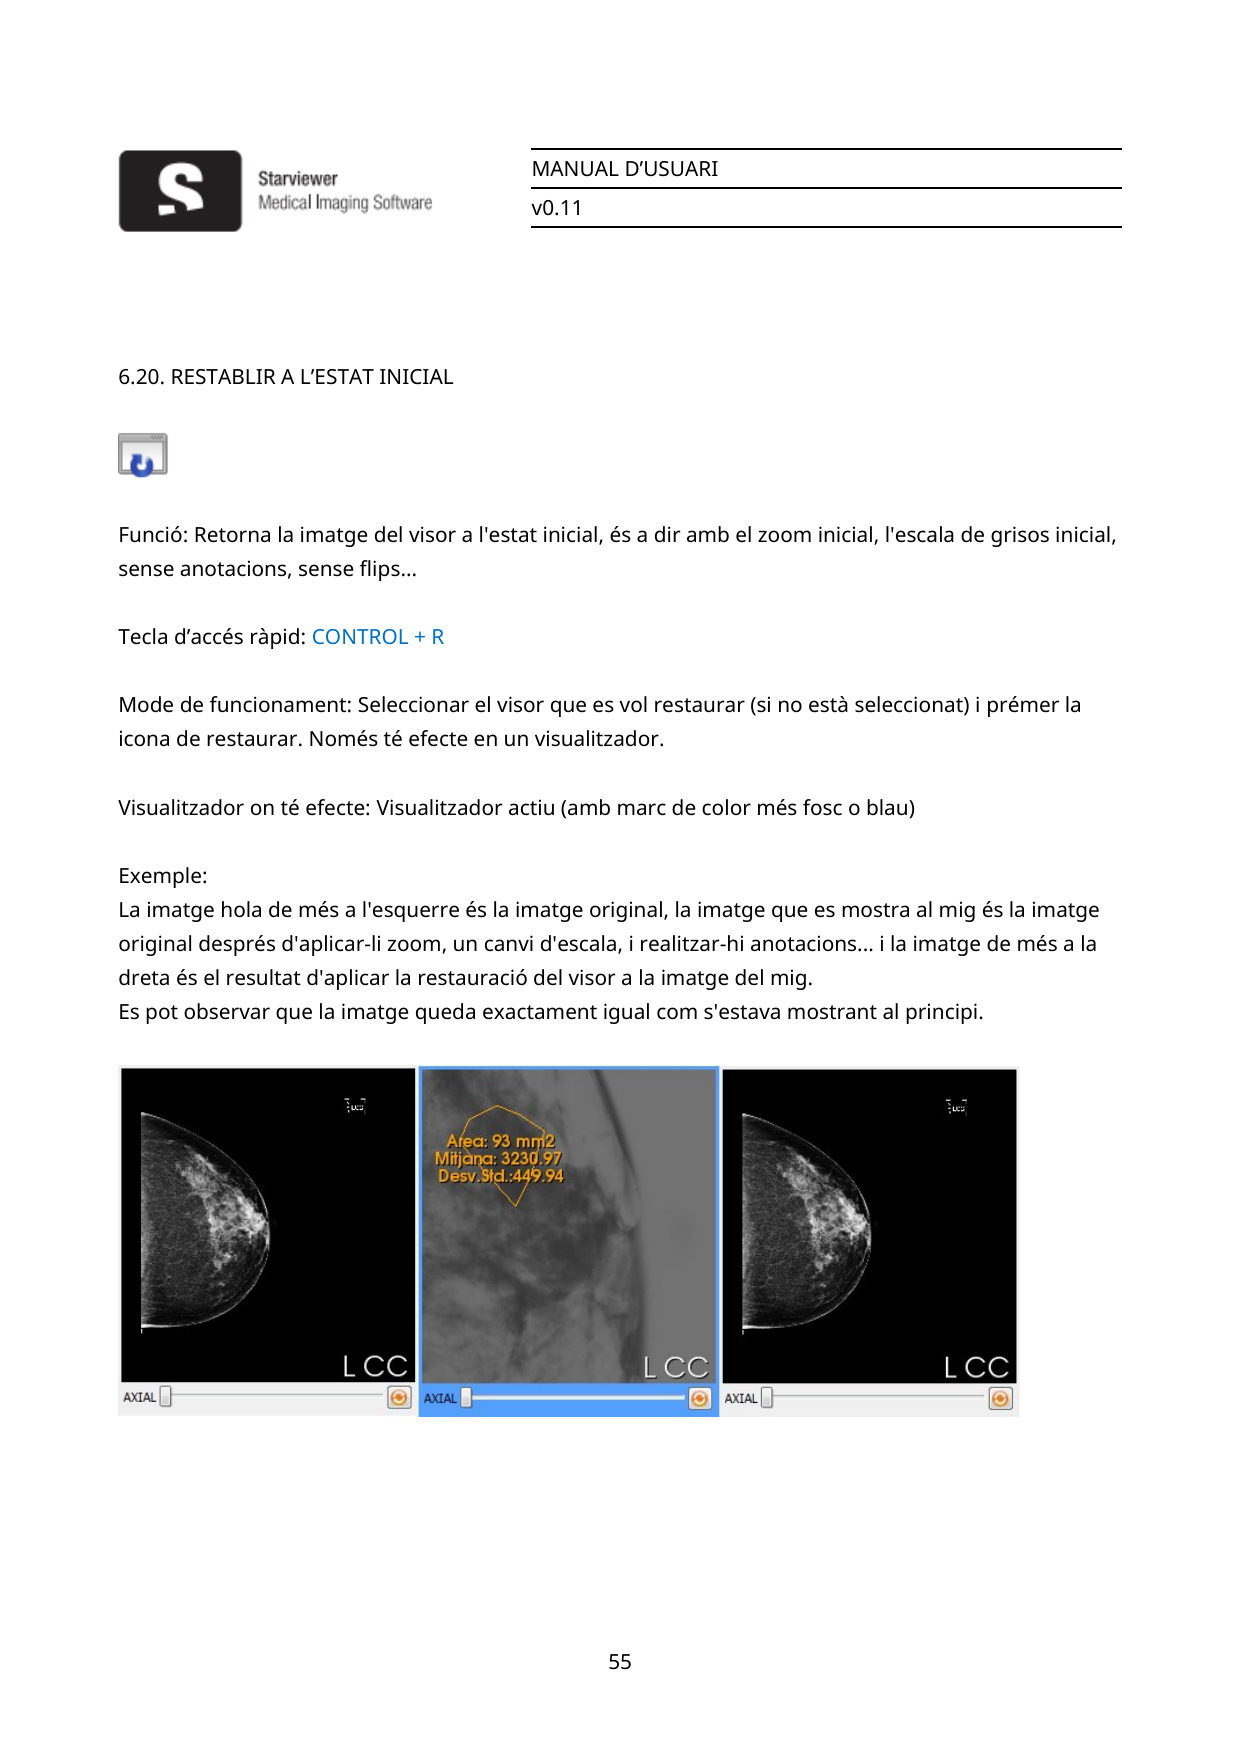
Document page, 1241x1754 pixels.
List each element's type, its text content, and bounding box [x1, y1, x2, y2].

text Visualitzador on té efecte: Visualitzador actiu (amb marc de color més fosc o blau) [118, 793, 1122, 821]
text Funció: Retorna la imatge del visor a l'estat inicial, és a dir amb el zoom inicial, l'escala de grisos inicial, sense anotacions, sense flips... [118, 520, 1122, 583]
text Tecla d’accés ràpid: CONTROL + R [118, 622, 1122, 651]
text Es pot observar que la imatge queda exactament igual com s'estava mostrant al principi. [118, 997, 1122, 1025]
picture [118, 1065, 1020, 1417]
text Mode de funcionament: Seleccionar el visor que es vol restaurar (si no està seleccionat) i prémer la icona de restaurar. Només té efecte en un visualitzador. [118, 690, 1122, 753]
text Exemple: [118, 861, 1122, 889]
picture [118, 430, 169, 481]
subtitle Restablir a l’estat inicial [118, 362, 1122, 391]
text La imatge hola de més a l'esquerre és la imatge original, la imatge que es mostra al mig és la imatge original després d'aplicar-li zoom, un canvi d'escala, i realitzar-hi anotacions... i la imatge de més a la dreta és el resultat d'aplicar la restauració del visor a la imatge del mig. [118, 895, 1122, 991]
